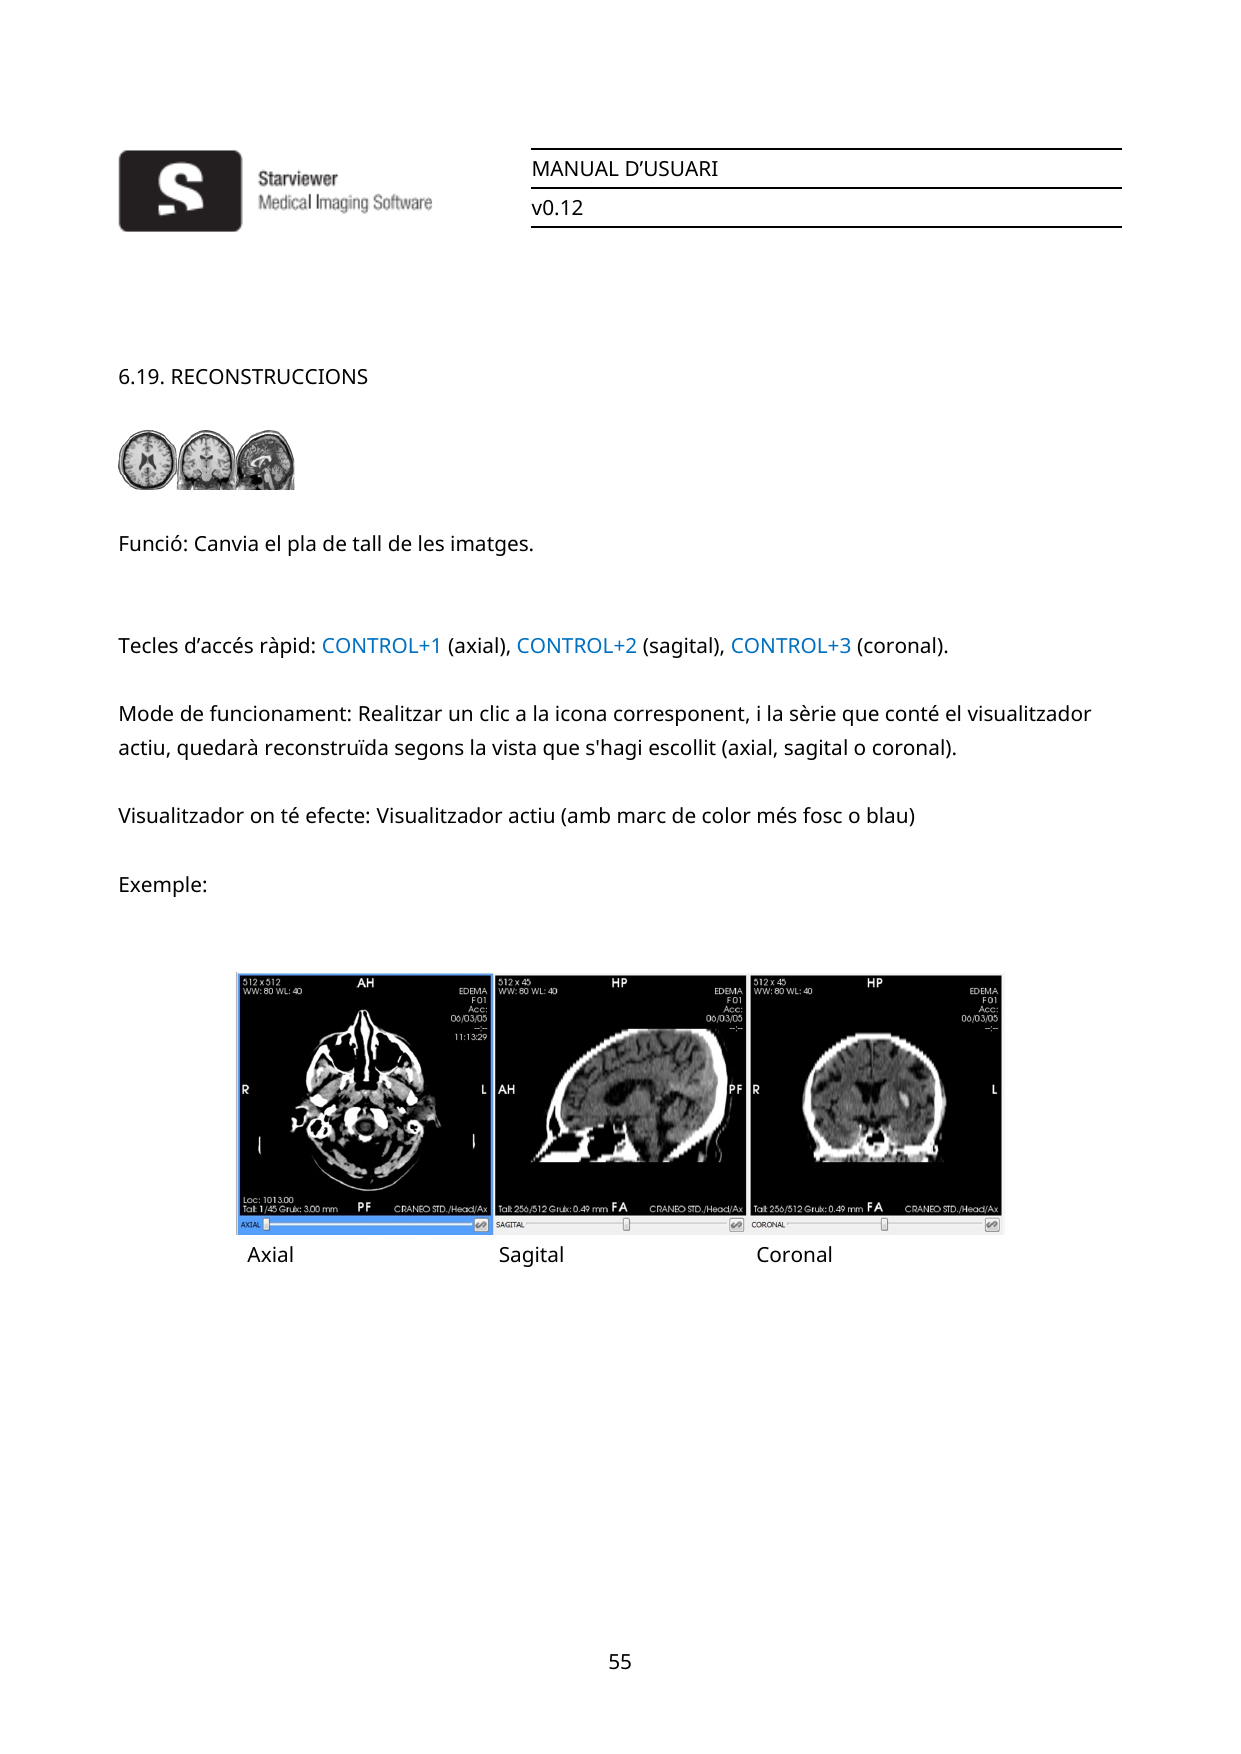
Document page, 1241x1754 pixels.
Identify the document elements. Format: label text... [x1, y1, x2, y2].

text Mode de funcionament: Realitzar un clic a la icona corresponent, i la sèrie que conté el visualitzador actiu, quedarà reconstruïda segons la vista que s'hagi escollit (axial, sagital o coronal). [118, 699, 1122, 762]
subtitle Reconstruccions [118, 362, 1122, 391]
text Tecles d’accés ràpid: CONTROL+1 (axial), CONTROL+2 (sagital), CONTROL+3 (coronal). [118, 631, 1122, 660]
text Funció: Canvia el pla de tall de les imatges. [118, 529, 1122, 558]
picture [236, 972, 1005, 1235]
text Exemple: [118, 870, 1122, 898]
text Visualitzador on té efecte: Visualitzador actiu (amb marc de color més fosc o blau) [118, 802, 1122, 830]
text Axial Sagital Coronal [118, 1240, 1122, 1269]
picture [118, 430, 295, 490]
